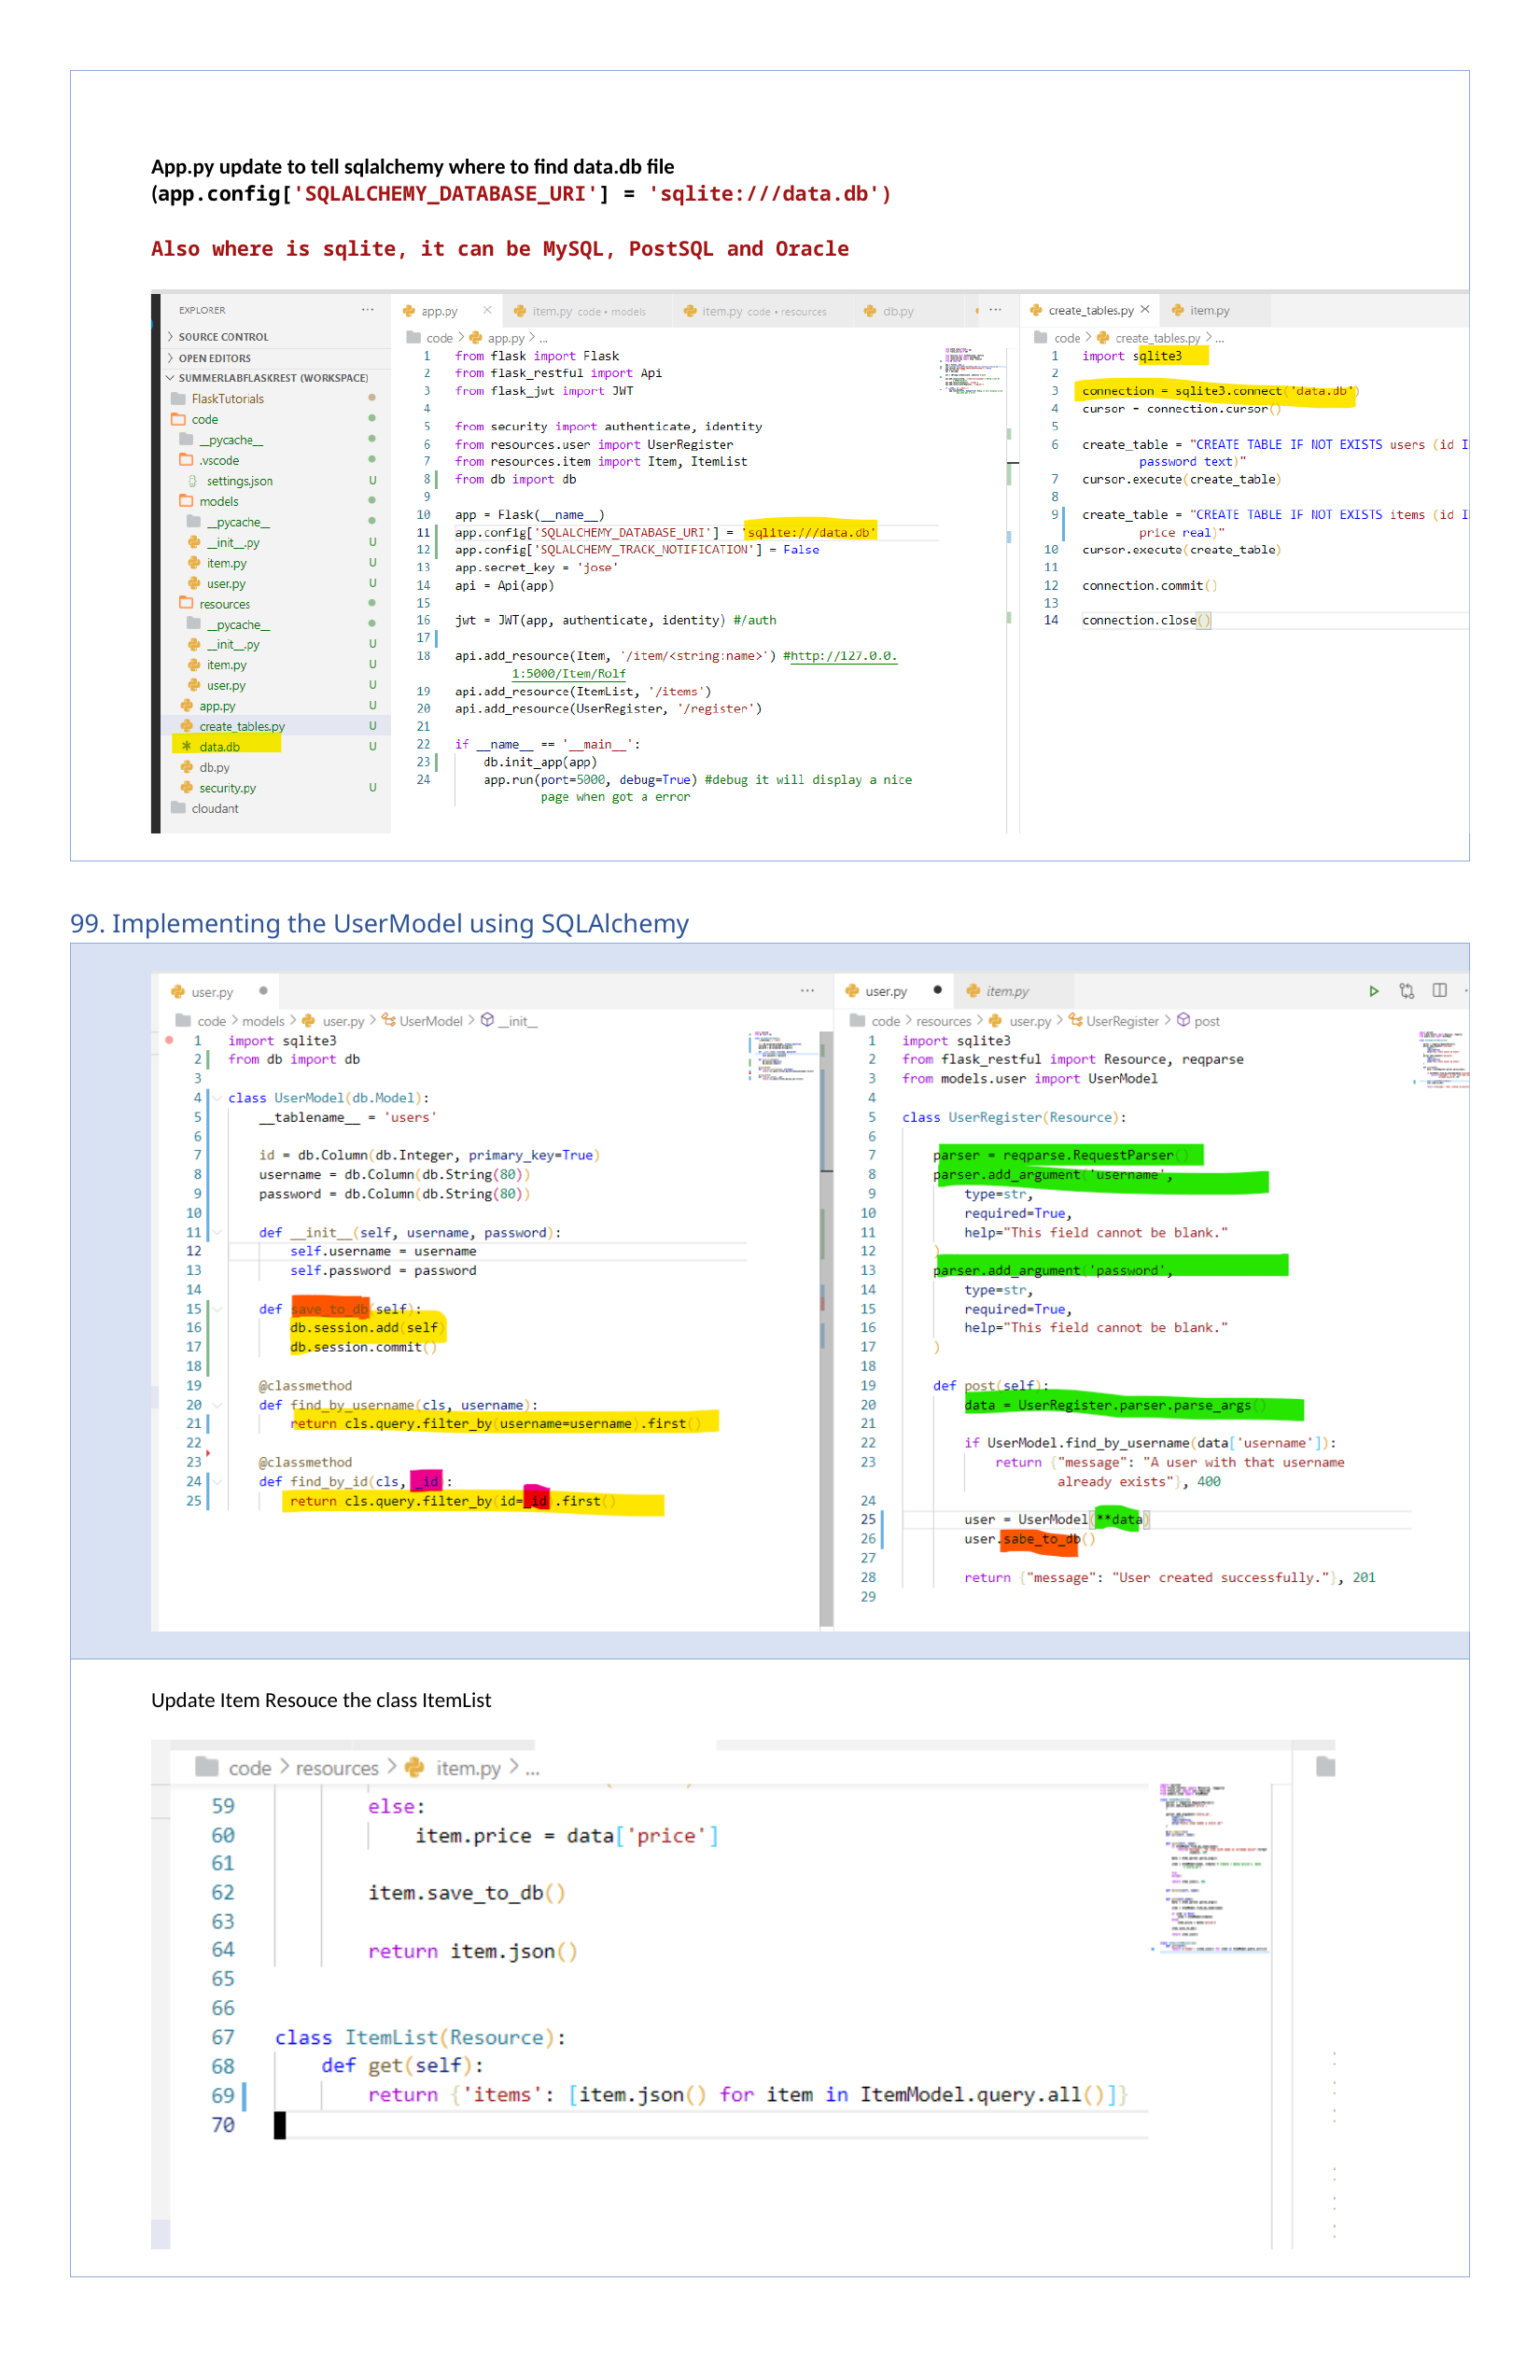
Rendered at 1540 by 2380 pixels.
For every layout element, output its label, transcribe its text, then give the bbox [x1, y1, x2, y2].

picture [150, 289, 1470, 833]
picture [150, 1740, 1336, 2249]
table_header [71, 944, 1469, 1659]
table_cell App.py update to tell sqlalchemy where to find data.db file (app.config['SQLALCHEMY_DATABASE_URI'] = 'sqlite:///data.db') Also where is sqlite, it can be MySQL, PostSQL and Oracle [71, 71, 1469, 861]
subtitle 99. Implementing the UserModel using SQLAlchemy [70, 905, 1470, 940]
picture [150, 971, 1470, 1631]
table_cell Update Item Resouce the class ItemList [71, 1659, 1469, 2276]
